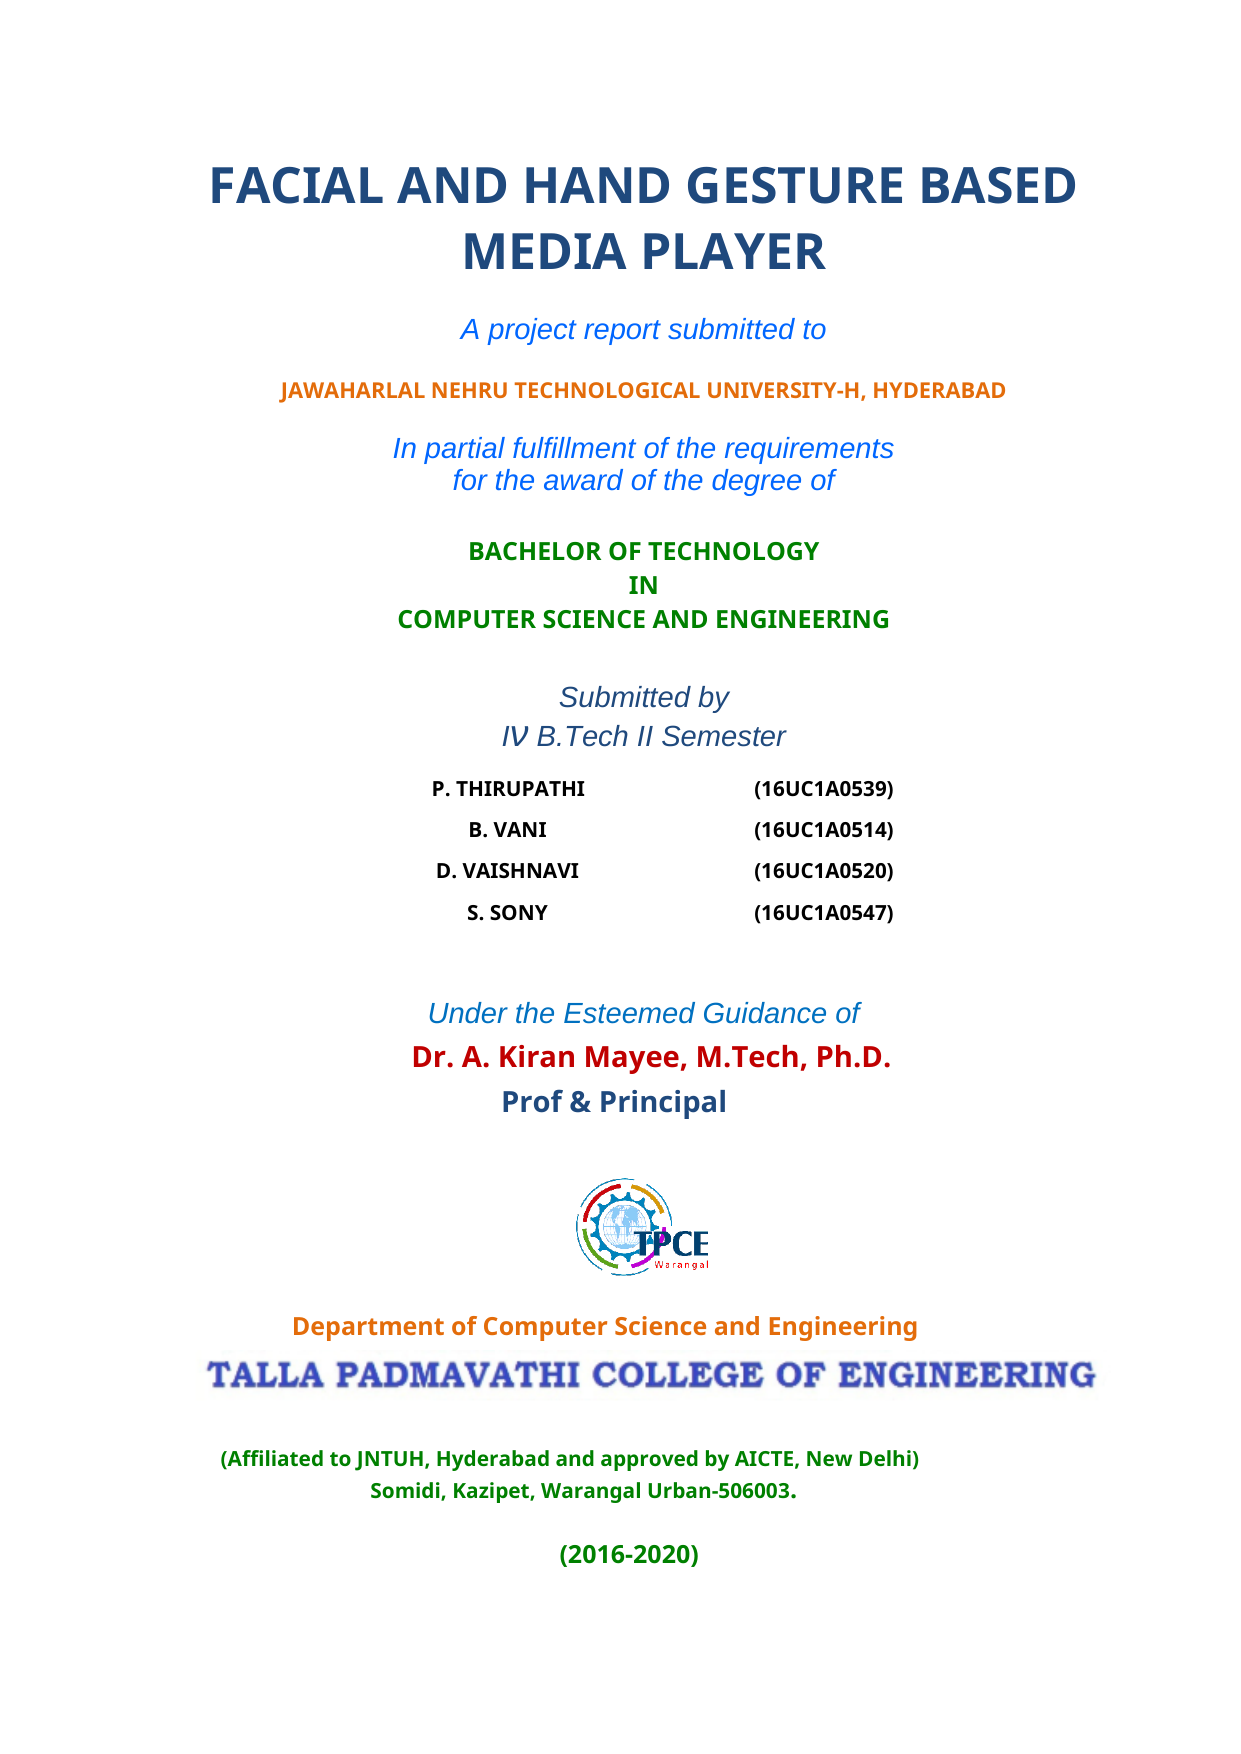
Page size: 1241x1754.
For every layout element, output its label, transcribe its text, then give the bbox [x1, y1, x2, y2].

text for the award of the degree of [150, 465, 1137, 497]
table_cell (16UC1A0547) [677, 885, 927, 927]
text JAWAHARLAL NEHRU TECHNOLOGICAL UNIVERSITY-H, HYDERABAD [150, 374, 1137, 404]
text IN [150, 567, 1137, 602]
text FACIAL AND HAND GESTURE BASED MEDIA PLAYER [204, 150, 1083, 284]
text Prof & Principal [448, 1081, 1090, 1121]
text Department of Computer Science and Engineering [292, 1308, 1090, 1342]
text BACHELOR OF TECHNOLOGY [150, 533, 1137, 567]
text (2016-2020) [150, 1536, 1108, 1570]
text Dr. A. Kiran Mayee, M.Tech, Ph.D. [150, 1036, 1137, 1076]
table_cell (16UC1A0520) [677, 844, 927, 885]
text Somidi, Kazipet, Warangal Urban-506003. [283, 1472, 1079, 1506]
table_cell (16UC1A0514) [677, 803, 927, 844]
text Іν B.Tech ІІ Semester [150, 713, 1137, 754]
table_cell D. VAISHNAVI [402, 844, 677, 885]
table_header (16UC1A0539) [677, 774, 927, 803]
text COMPUTER SCIENCE AND ENGINEERING [150, 602, 1137, 635]
text Under the Esteemed Guidance of [150, 997, 1137, 1030]
text In partial fulfillment of the requirements [150, 432, 1137, 465]
picture [195, 1350, 1111, 1404]
table_cell S. SONY [402, 885, 677, 927]
text Submitted by [150, 680, 1137, 713]
table_header P. THIRUPATHI [402, 774, 677, 803]
text A project report submitted to [150, 312, 1137, 346]
picture [576, 1162, 709, 1295]
table_cell B. VANI [402, 803, 677, 844]
text (Affiliated to JNTUH, Hyderabad and approved by AICTE, New Delhi) [150, 1444, 1079, 1472]
